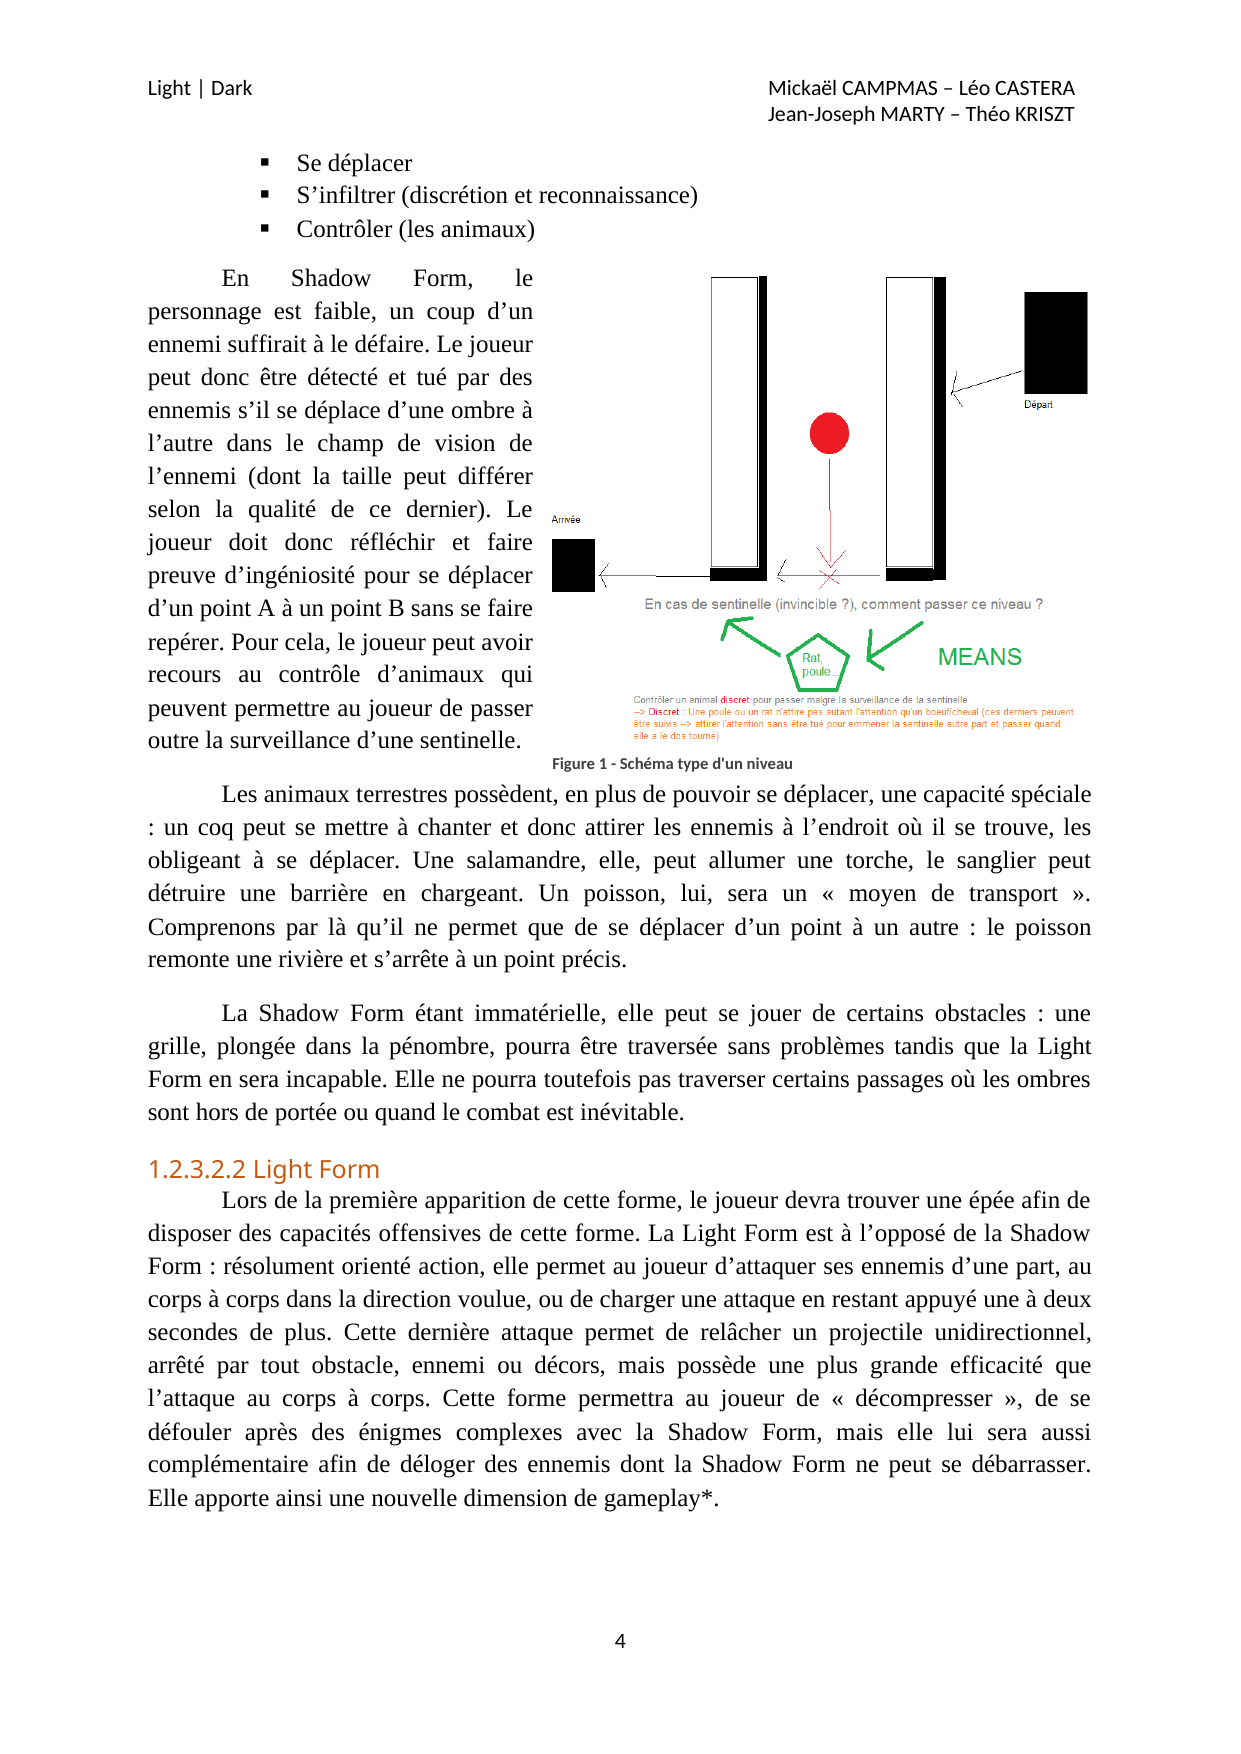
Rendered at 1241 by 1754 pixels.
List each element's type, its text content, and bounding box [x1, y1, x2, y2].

list Contrôler (les animaux) [259, 214, 1093, 242]
list Se déplacer [259, 148, 1093, 176]
subtitle Light Form [148, 1156, 1093, 1189]
text La Shadow Form étant immatérielle, elle peut se jouer de certains obstacles : une grille, plongée dans la pénombre, pourra être traversée sans problèmes tandis que la Light Form en sera incapable. Elle ne pourra toutefois pas traverser certains passages où les ombres sont hors de portée ou quand le combat est inévitable. [148, 1003, 1093, 1130]
text Lors de la première apparition de cette forme, le joueur devra trouver une épée afin de disposer des capacités offensives de cette forme. La Light Form est à l’opposé de la Shadow Form : résolument orienté action, elle permet au joueur d’attaquer ses ennemis d’une part, au corps à corps dans la direction voulue, ou de charger une attaque en restant appuyé une à deux secondes de plus. Cette dernière attaque permet de relâcher un projectile unidirectionnel, arrêté par tout obstacle, ennemi ou décors, mais possède une plus grande efficacité que l’attaque au corps à corps. Cette forme permettra au joueur de « décompresser », de se défouler après des énigmes complexes avec la Shadow Form, mais elle lui sera aussi complémentaire afin de déloger des ennemis dont la Shadow Form ne peut se débarrasser. Elle apporte ainsi une nouvelle dimension de gameplay*. [148, 1189, 1093, 1516]
list S’infiltrer (discrétion et reconnaissance) [259, 181, 1093, 209]
text Les animaux terrestres possèdent, en plus de pouvoir se déplacer, une capacité spéciale : un coq peut se mettre à chanter et donc attirer les ennemis à l’endroit où il se trouve, les obligeant à se déplacer. Une salamandre, elle, peut allumer une torche, le sanglier peut détruire une barrière en chargeant. Un poisson, lui, sera un « moyen de transport ». Comprenons par là qu’il ne permet que de se déplacer d’un point à un autre : le poisson remonte une rivière et s’arrête à un point précis. [148, 784, 1093, 977]
picture [552, 280, 1093, 748]
